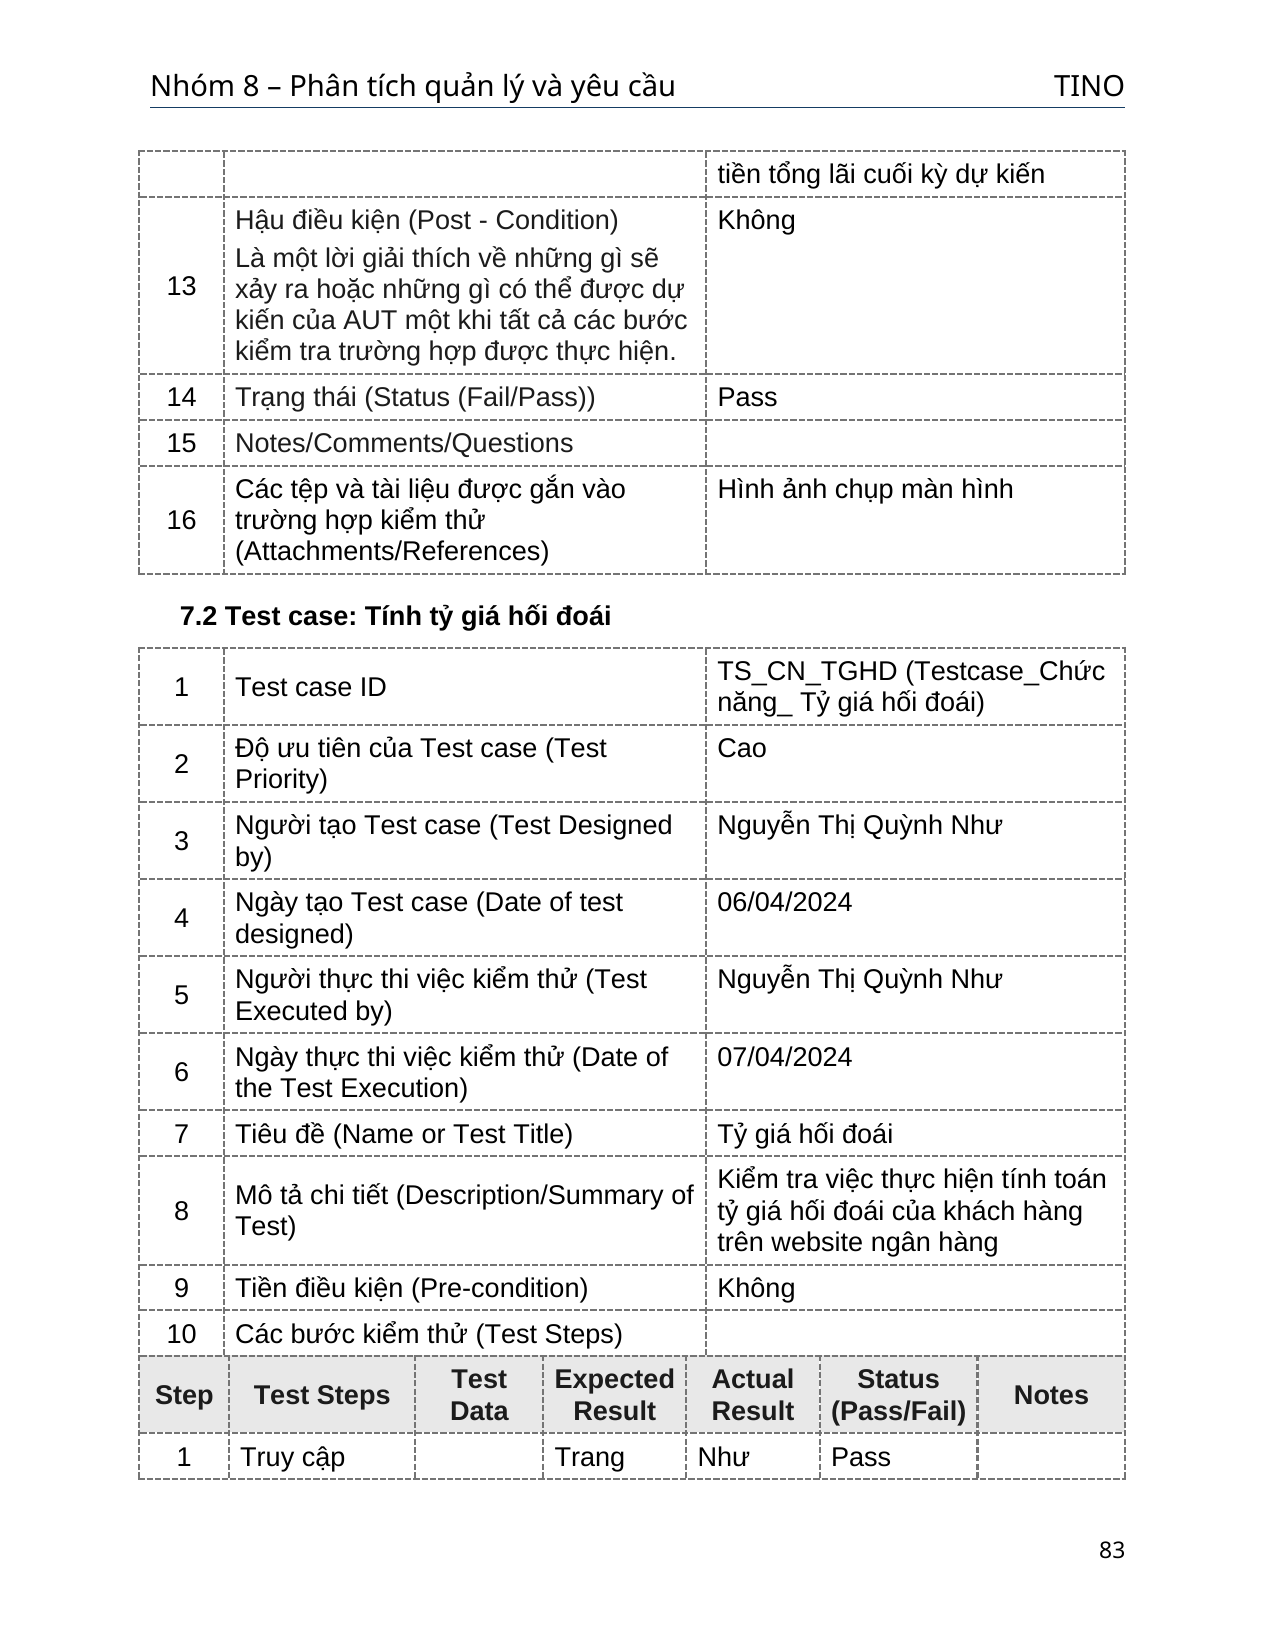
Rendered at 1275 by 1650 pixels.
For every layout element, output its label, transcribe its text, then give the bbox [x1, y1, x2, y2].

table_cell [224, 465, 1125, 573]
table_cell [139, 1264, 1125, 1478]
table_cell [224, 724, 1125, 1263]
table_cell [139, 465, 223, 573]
text 7.2 Test case: Tính tỷ giá hối đoái [179, 600, 1125, 631]
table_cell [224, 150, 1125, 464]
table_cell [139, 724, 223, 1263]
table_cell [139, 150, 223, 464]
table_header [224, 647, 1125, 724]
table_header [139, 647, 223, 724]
